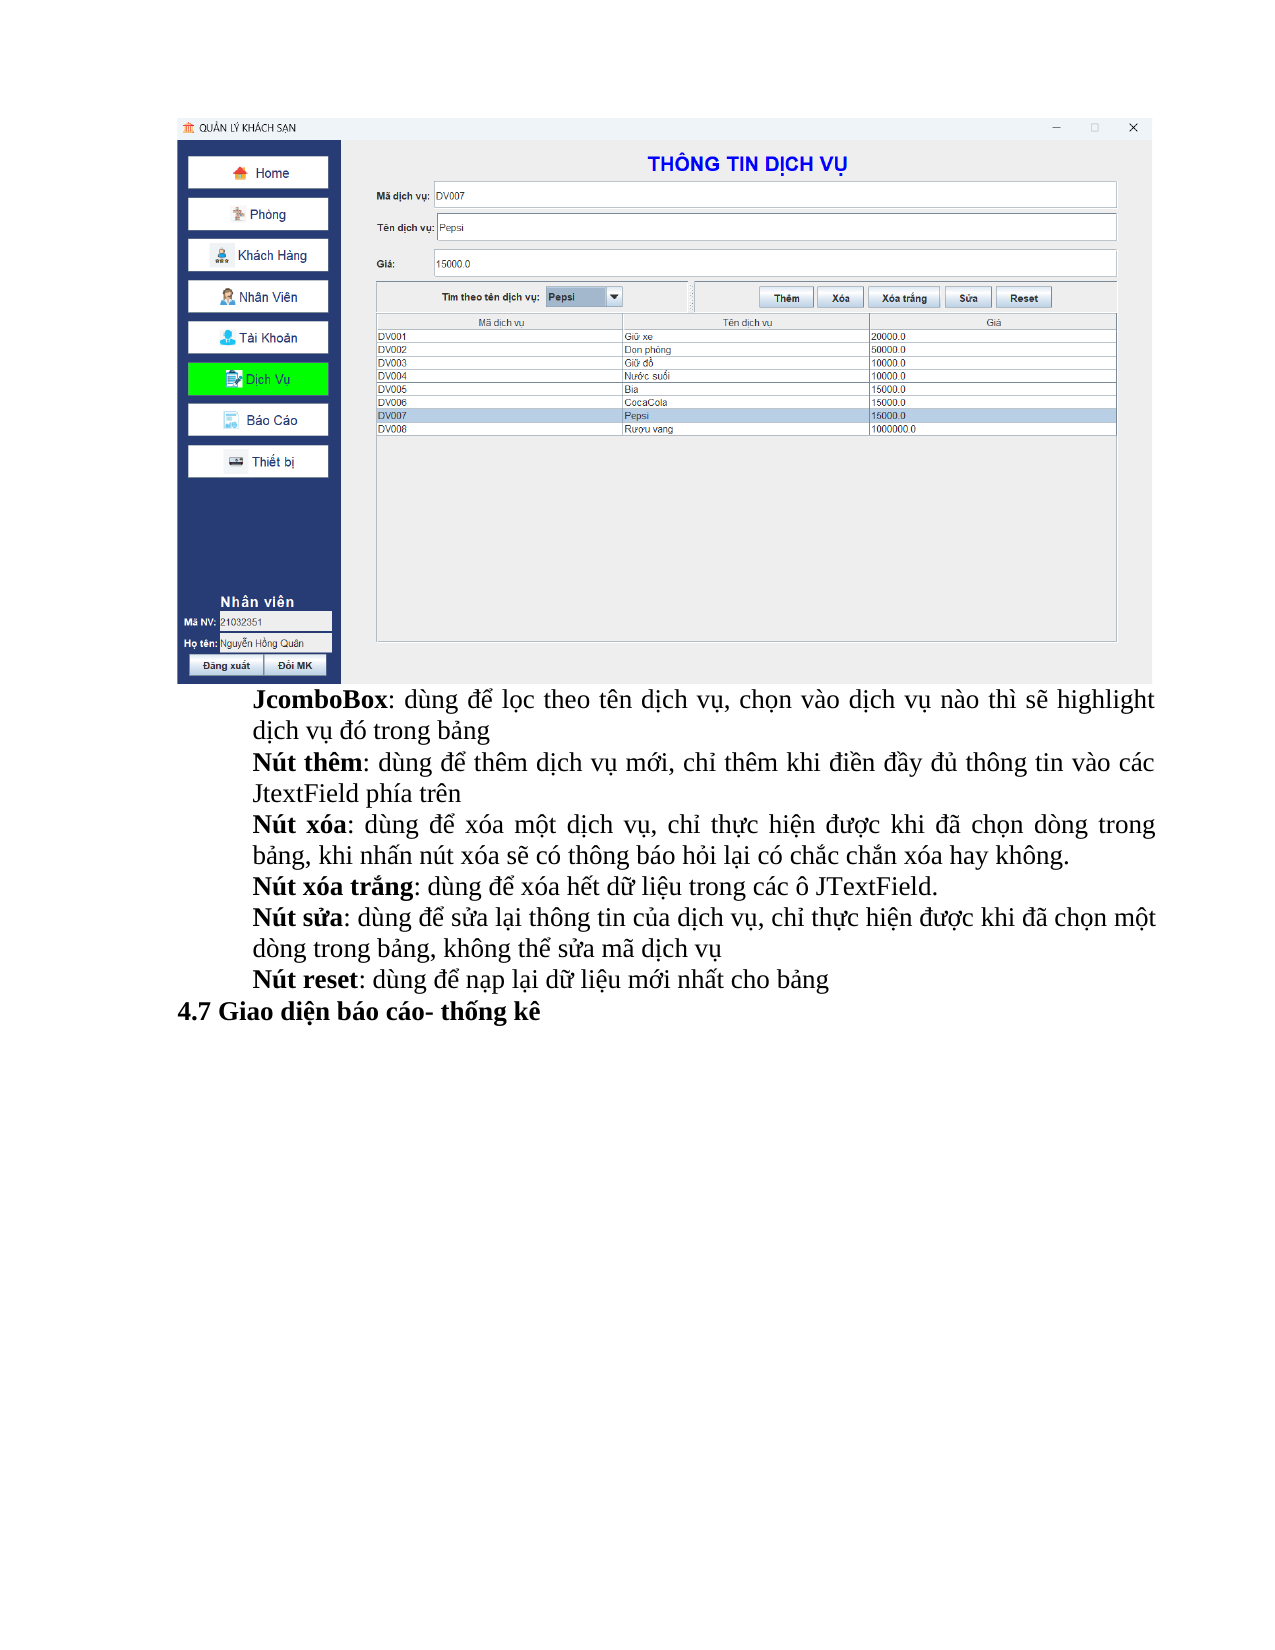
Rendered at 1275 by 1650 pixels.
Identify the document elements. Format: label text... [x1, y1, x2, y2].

text Nút sửa: dùng để sửa lại thông tin của dịch vụ, chỉ thực hiện được khi đã chọn một dòng trong bảng, không thể sửa mã dịch vụ [252, 901, 1157, 964]
text Nút thêm: dùng để thêm dịch vụ mới, chỉ thêm khi điền đầy đủ thông tin vào các JtextField phía trên [252, 746, 1157, 808]
text 4.7 Giao diện báo cáo- thống kê [177, 995, 1157, 1026]
text JcomboBox: dùng để lọc theo tên dịch vụ, chọn vào dịch vụ nào thì sẽ highlight dịch vụ đó trong bảng [252, 683, 1157, 746]
text Nút reset: dùng để nạp lại dữ liệu mới nhất cho bảng [252, 964, 1157, 995]
picture [177, 118, 1153, 684]
text Nút xóa trắng: dùng để xóa hết dữ liệu trong các ô JTextField. [252, 870, 1157, 901]
text Nút xóa: dùng để xóa một dịch vụ, chỉ thực hiện được khi đã chọn dòng trong bảng, khi nhấn nút xóa sẽ có thông báo hỏi lại có chắc chắn xóa hay không. [252, 808, 1157, 870]
